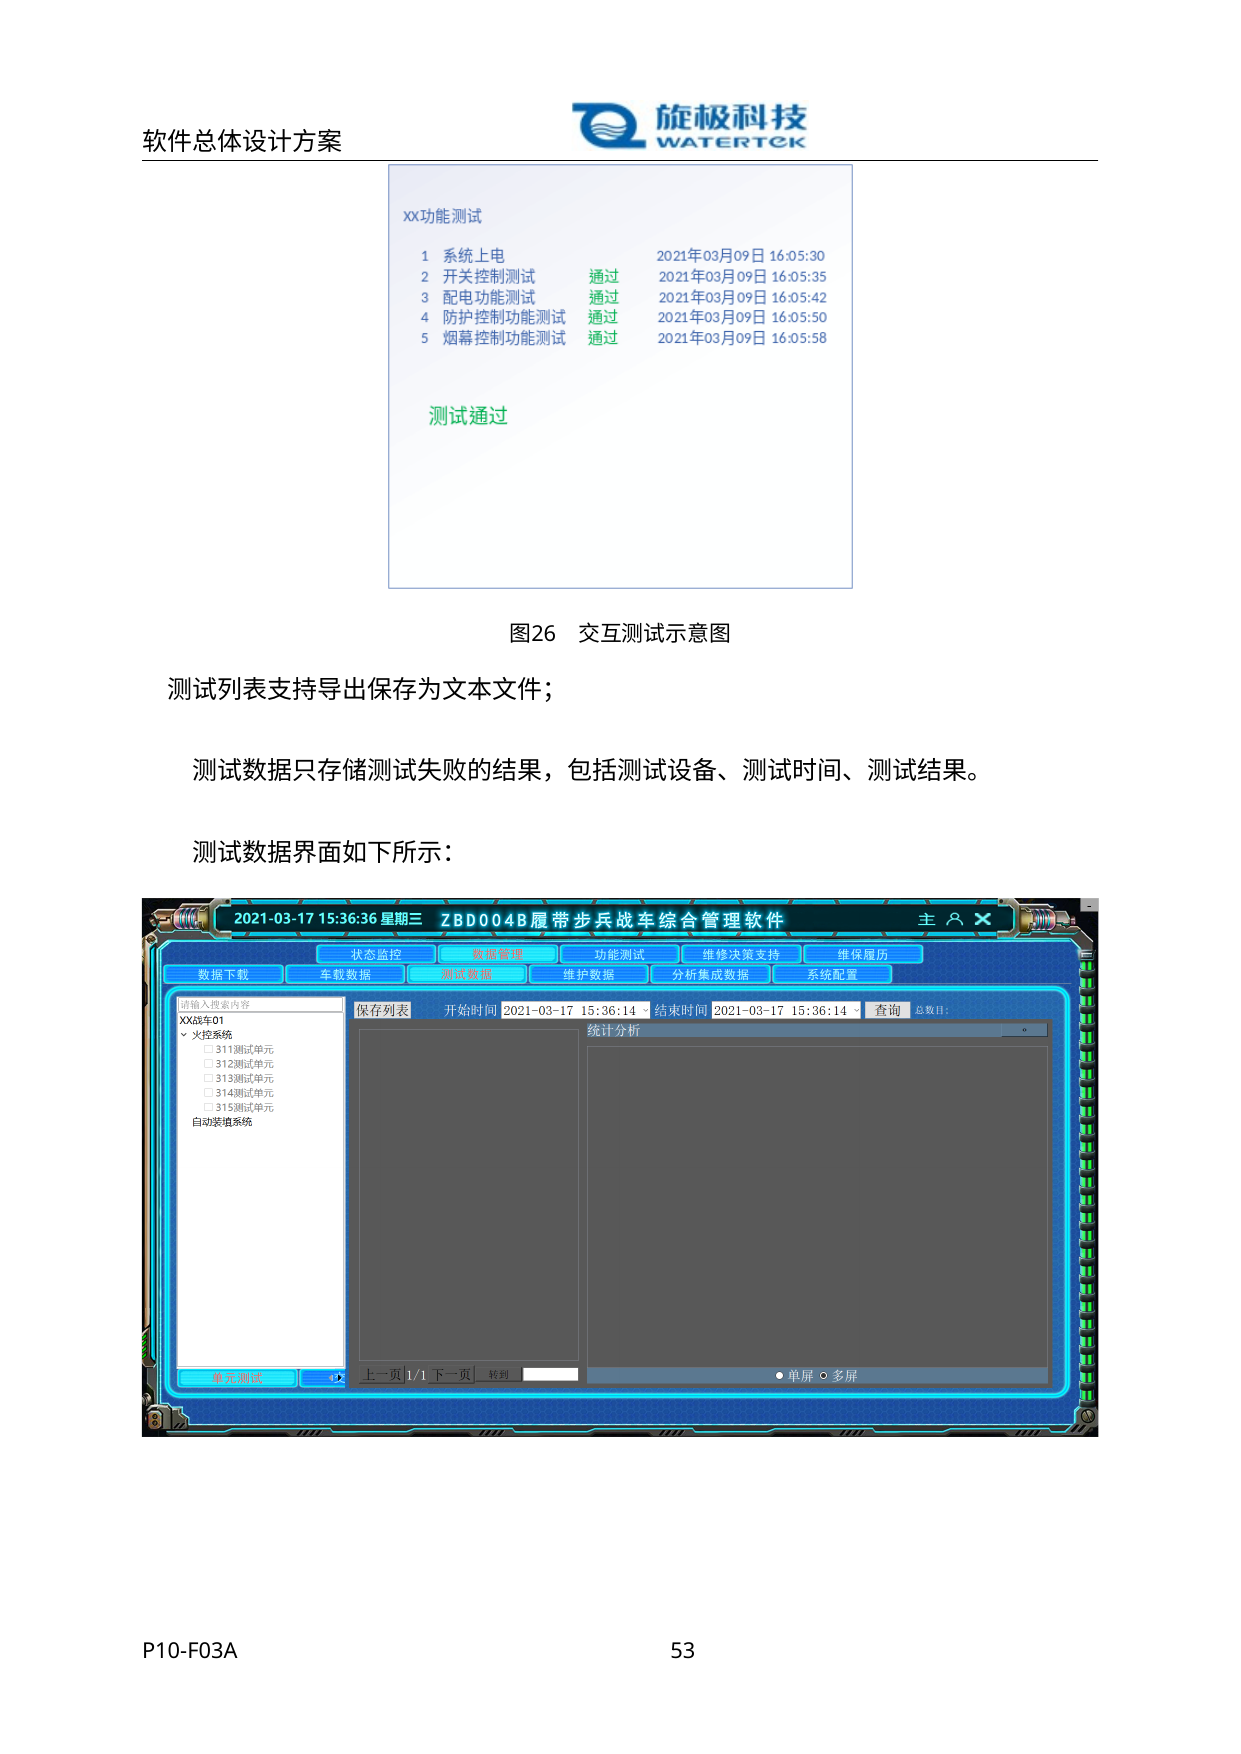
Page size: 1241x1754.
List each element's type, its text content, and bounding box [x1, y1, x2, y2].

picture [571, 100, 810, 151]
text 测试列表支持导出保存为文本文件； [142, 653, 1098, 721]
text 测试数据只存储测试失败的结果，包括测试设备、测试时间、测试结果。 [142, 735, 1098, 803]
picture [141, 898, 1099, 1437]
text 交互测试示意图 [142, 614, 1098, 648]
text 测试数据界面如下所示： [142, 817, 1098, 884]
